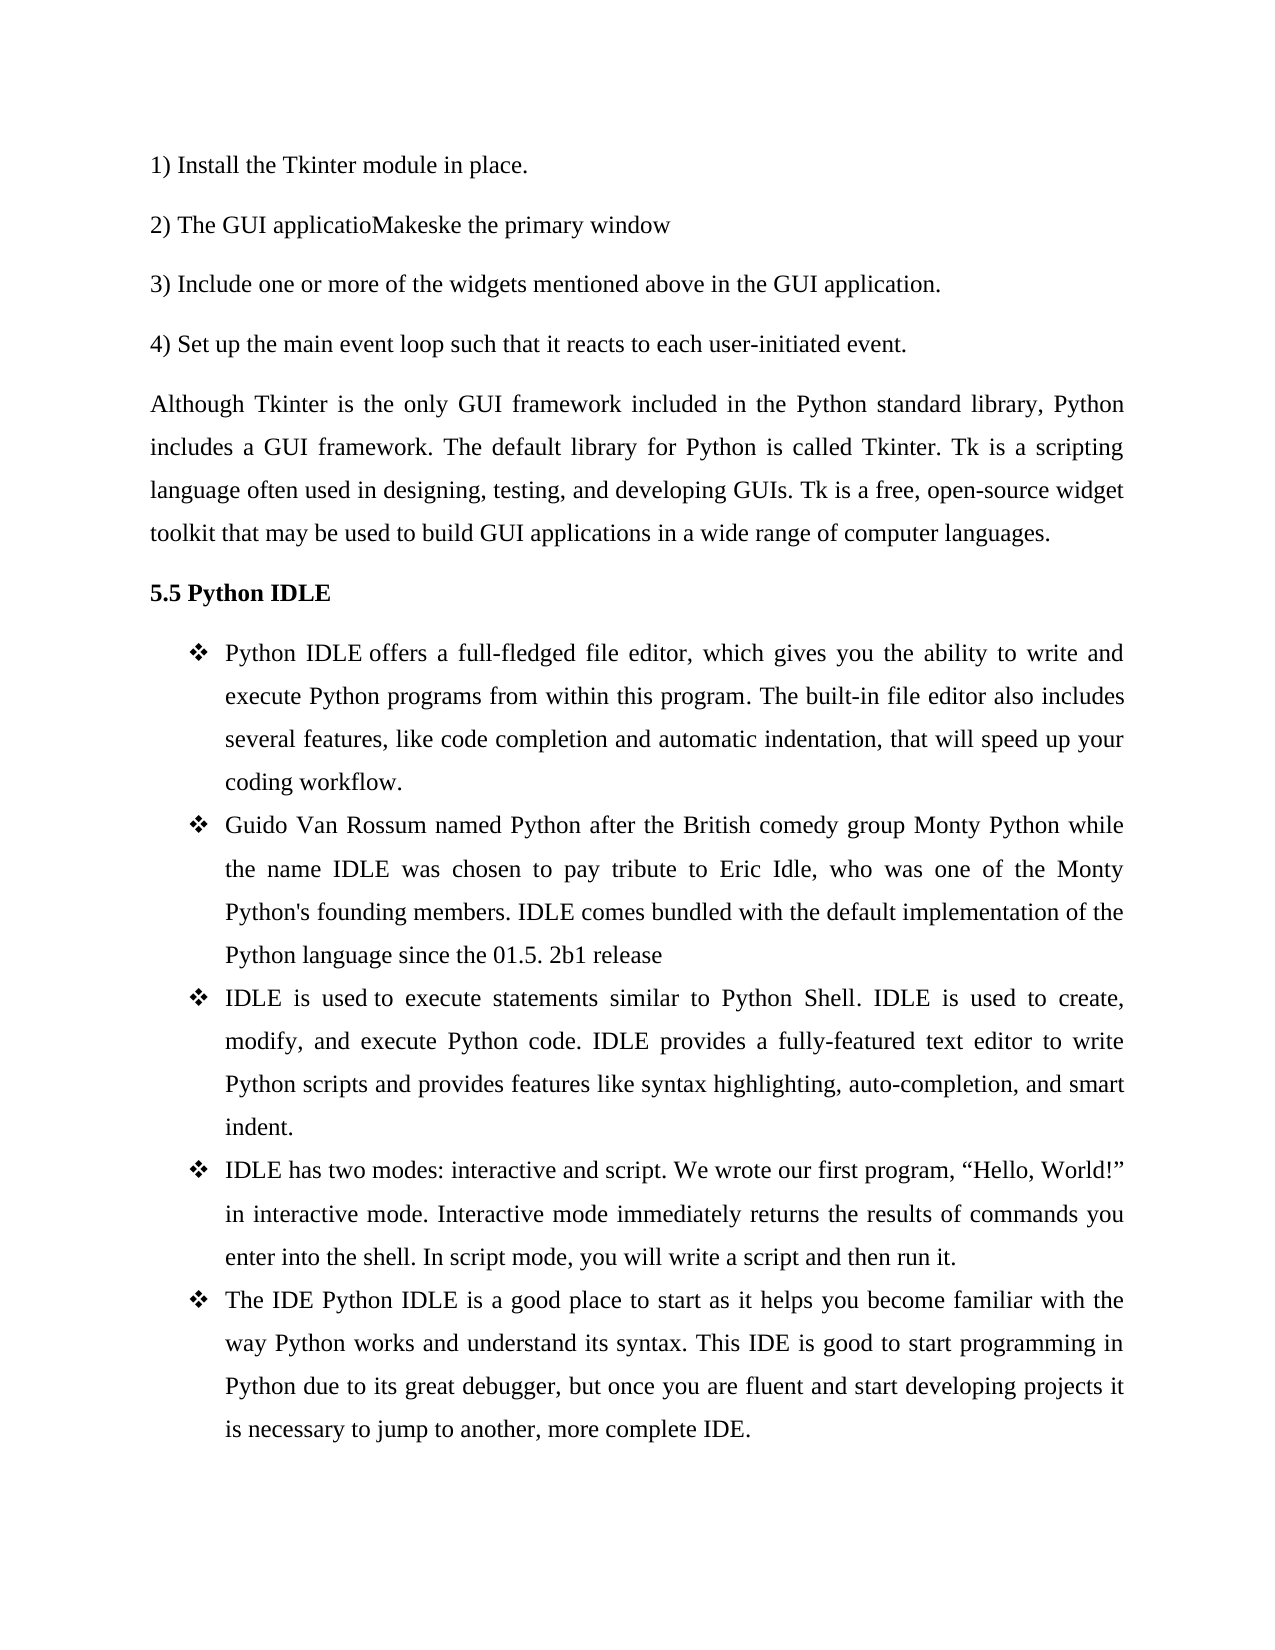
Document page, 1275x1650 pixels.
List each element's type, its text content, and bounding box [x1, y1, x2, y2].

list The IDE Python IDLE is a good place to start as it helps you become familiar with the way Python works and understand its syntax. This IDE is good to start programming in Python due to its great debugger, but once you are fluent and start developing projects it is necessary to jump to another, more complete IDE. [187, 1285, 1125, 1443]
list IDLE is used to execute statements similar to Python Shell. IDLE is used to create, modify, and execute Python code. IDLE provides a fully-featured text editor to write Python scripts and provides features like syntax highlighting, auto-completion, and smart indent. [187, 983, 1125, 1141]
list IDLE has two modes: interactive and script. We wrote our first program, “Hello, World!” in interactive mode. Interactive mode immediately returns the results of commands you enter into the shell. In script mode, you will write a script and then run it. [187, 1156, 1125, 1271]
text 5.5 Python IDLE [150, 578, 1125, 607]
text 1) Install the Tkinter module in place. [150, 150, 1125, 179]
text Although Tkinter is the only GUI framework included in the Python standard library, Python includes a GUI framework. The default library for Python is called Tkinter. Tk is a scripting language often used in designing, testing, and developing GUIs. Tk is a free, open-source widget toolkit that may be used to build GUI applications in a wide range of computer languages. [150, 389, 1125, 547]
text 2) The GUI applicatioMakeske the primary window [150, 210, 1125, 238]
list Guido Van Rossum named Python after the British comedy group Monty Python while the name IDLE was chosen to pay tribute to Eric Idle, who was one of the Monty Python's founding members. IDLE comes bundled with the default implementation of the Python language since the 01.5. 2b1 release [187, 811, 1125, 969]
text 4) Set up the main event loop such that it reacts to each user-initiated event. [150, 329, 1125, 358]
list Python IDLE offers a full-fledged file editor, which gives you the ability to write and execute Python programs from within this program. The built-in file editor also includes several features, like code completion and automatic indentation, that will speed up your coding workflow. [187, 638, 1125, 796]
text 3) Include one or more of the widgets mentioned above in the GUI application. [150, 269, 1125, 298]
